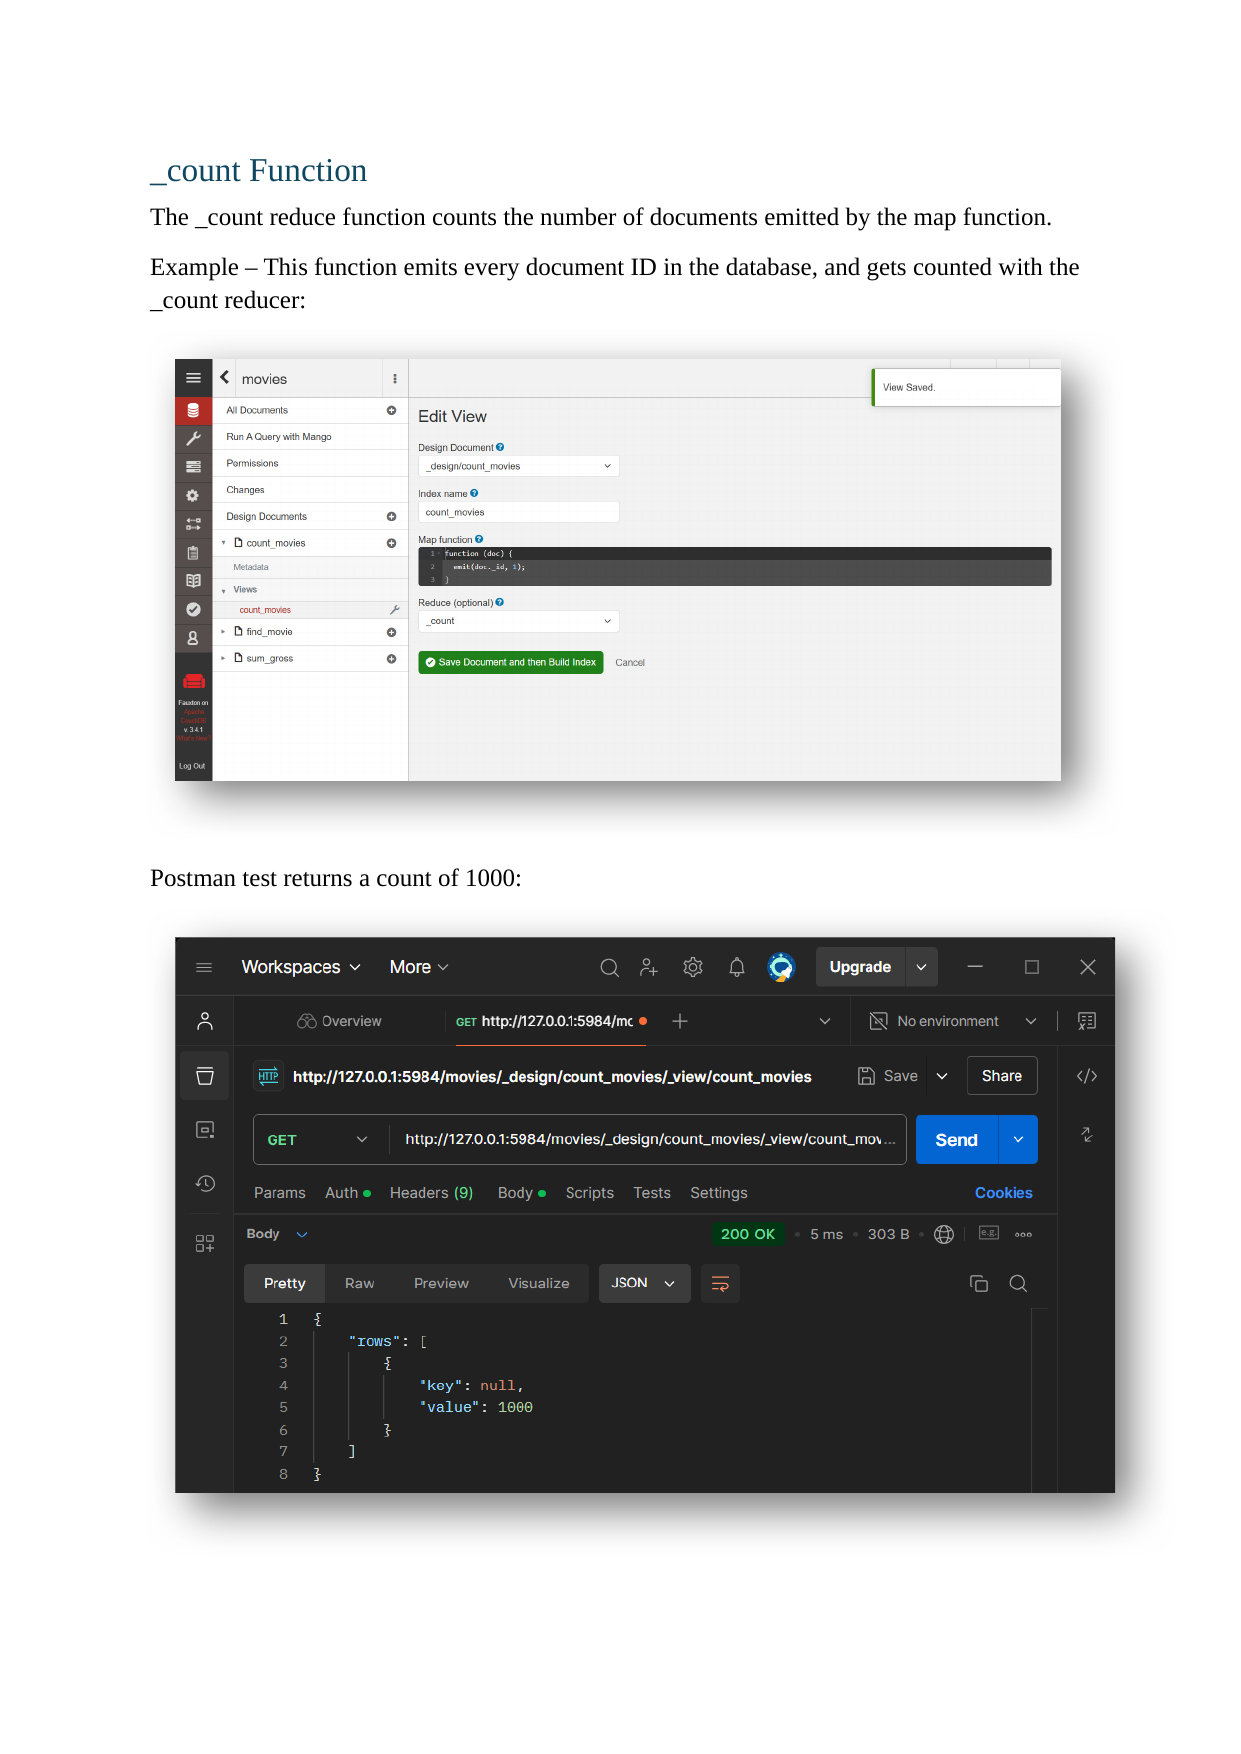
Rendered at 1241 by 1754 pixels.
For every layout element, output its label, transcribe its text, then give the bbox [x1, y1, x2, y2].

picture [175, 937, 1116, 1493]
text Example – This function emits every document ID in the database, and gets counted with the _count reducer: [150, 252, 1090, 314]
picture [175, 359, 1061, 781]
subtitle _count Function [150, 150, 1090, 188]
text The _count reduce function counts the number of documents emitted by the map function. [150, 202, 1090, 231]
text Postman test returns a count of 1000: [150, 863, 1090, 892]
